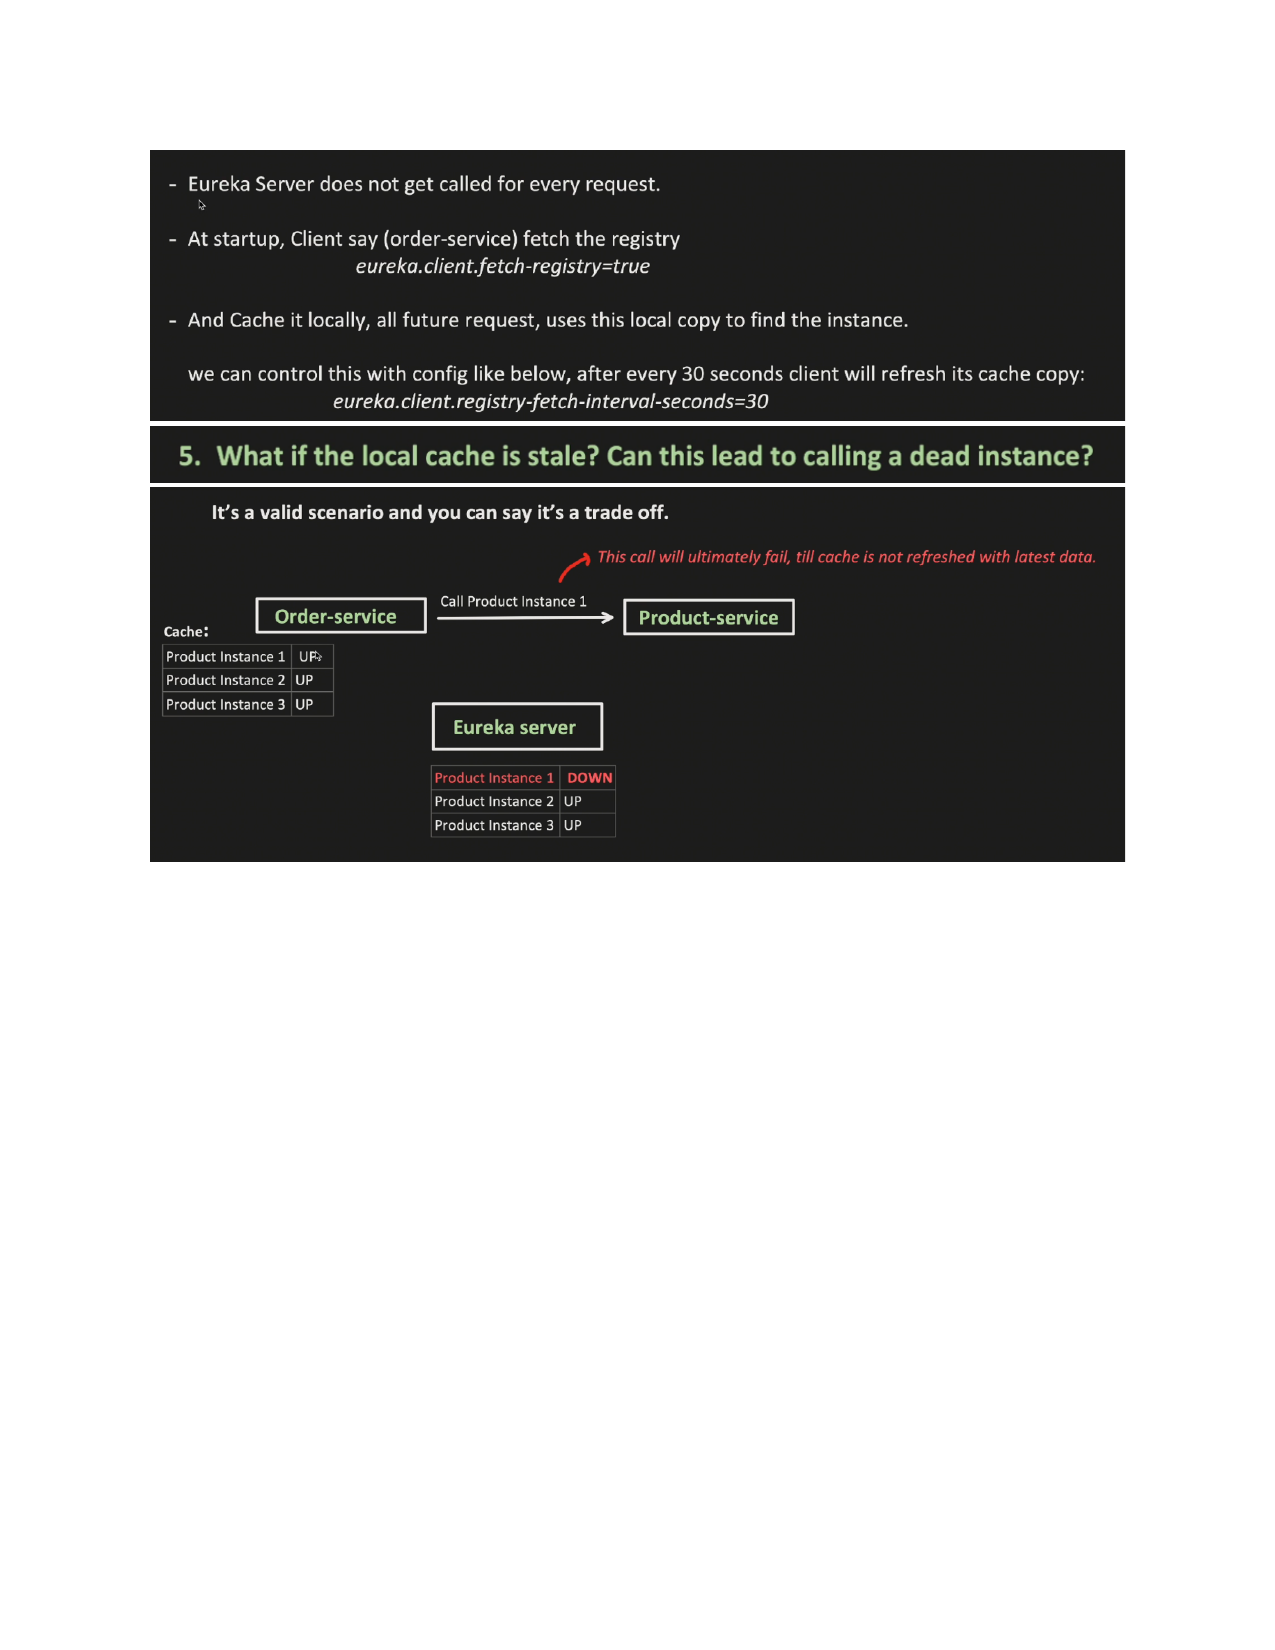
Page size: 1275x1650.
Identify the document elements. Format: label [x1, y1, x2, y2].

picture [150, 487, 1125, 862]
picture [150, 150, 1125, 421]
picture [150, 426, 1125, 483]
